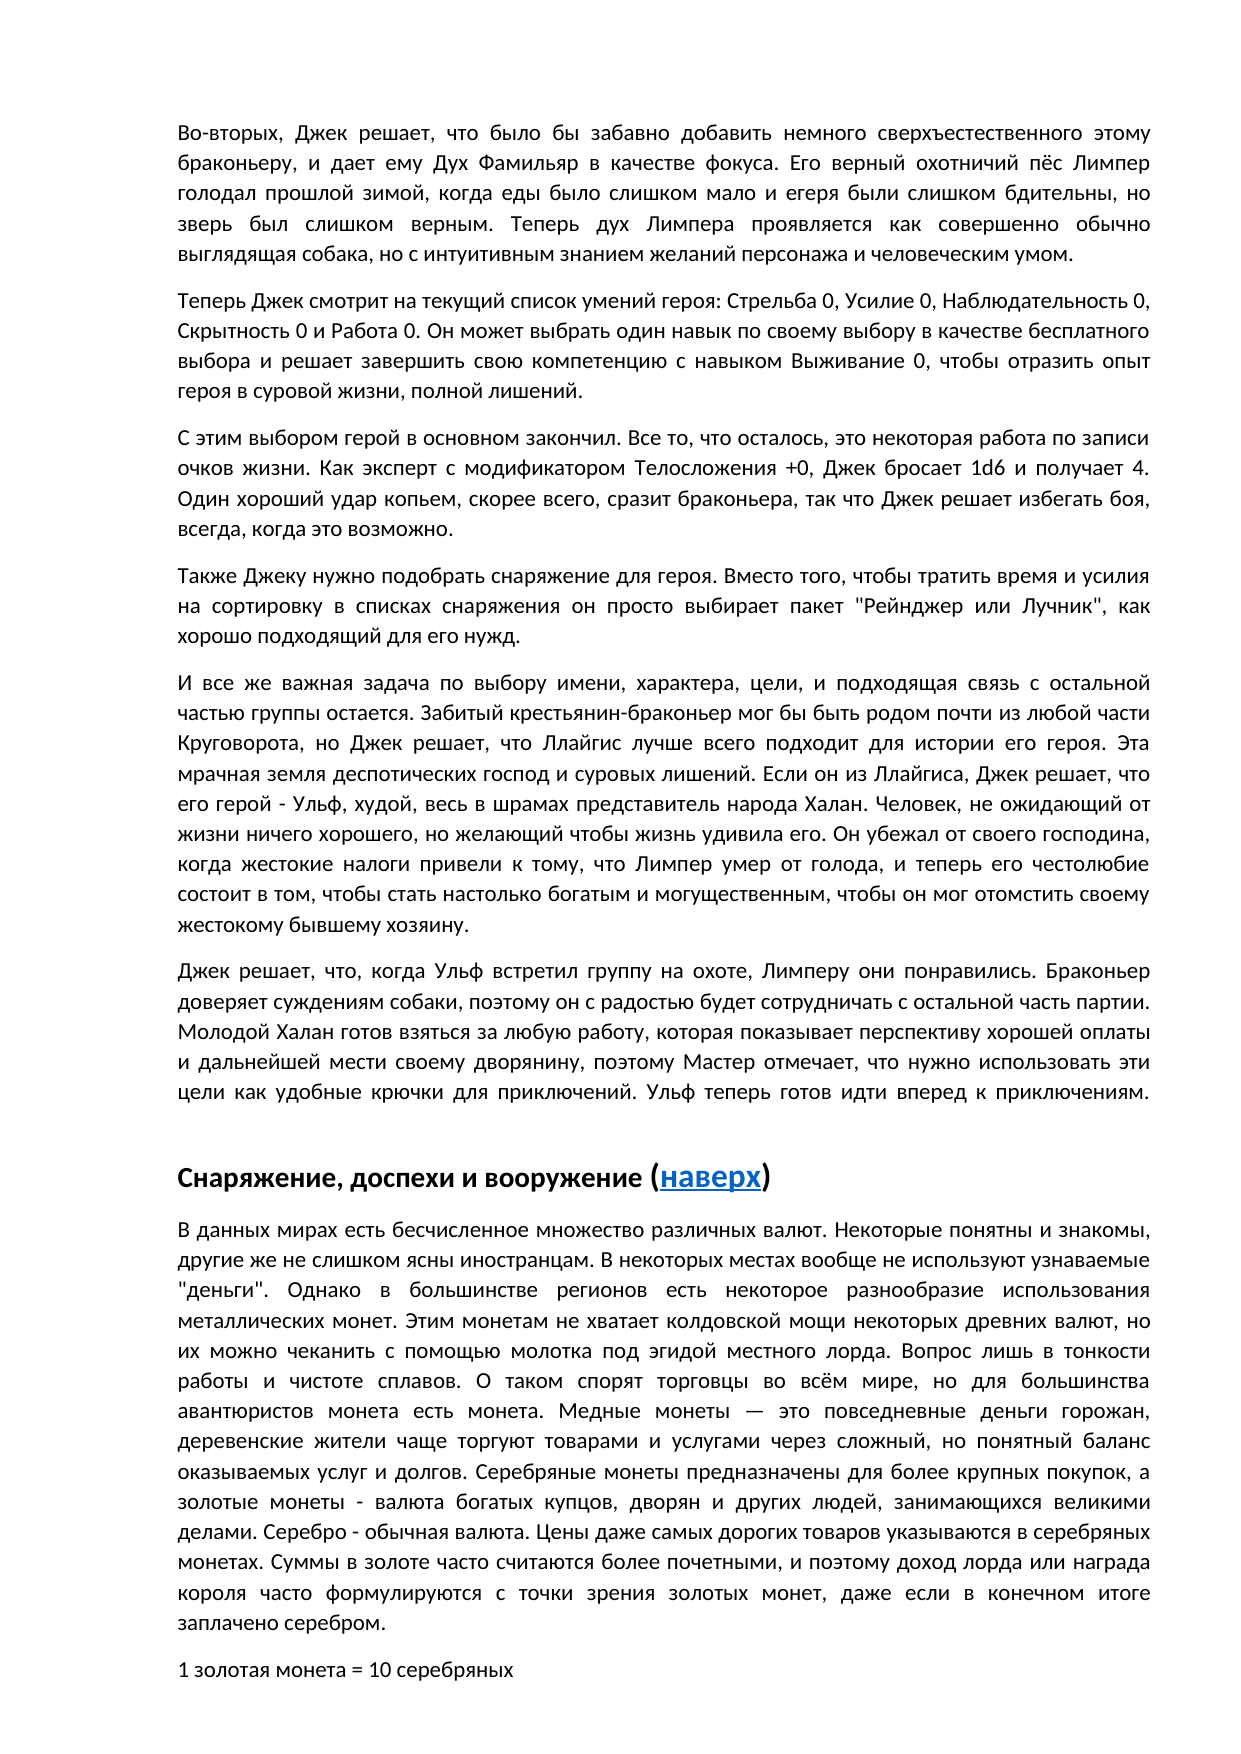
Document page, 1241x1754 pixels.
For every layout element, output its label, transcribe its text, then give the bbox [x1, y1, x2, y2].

text Также Джеку нужно подобрать снаряжение для героя. Вместо того, чтобы тратить время и усилия на сортировку в списках снаряжения он просто выбирает пакет "Рейнджер или Лучник", как хорошо подходящий для его нужд. [177, 561, 1152, 649]
text Во-вторых, Джек решает, что было бы забавно добавить немного сверхъестественного этому браконьеру, и дает ему Дух Фамильяр в качестве фокуса. Его верный охотничий пёс Лимпер голодал прошлой зимой, когда еды было слишком мало и егеря были слишком бдительны, но зверь был слишком верным. Теперь дух Лимпера проявляется как совершенно обычно выглядящая собака, но с интуитивным знанием желаний персонажа и человеческим умом. [177, 118, 1152, 267]
text Теперь Джек смотрит на текущий список умений героя: Стрельба 0, Усилие 0, Наблюдательность 0, Скрытность 0 и Работа 0. Он может выбрать один навык по своему выбору в качестве бесплатного выбора и решает завершить свою компетенцию с навыком Выживание 0, чтобы отразить опыт героя в суровой жизни, полной лишений. [177, 286, 1152, 404]
text С этим выбором герой в основном закончил. Все то, что осталось, это некоторая работа по записи очков жизни. Как эксперт с модификатором Телосложения +0, Джек бросает 1d6 и получает 4. Один хороший удар копьем, скорее всего, сразит браконьера, так что Джек решает избегать боя, всегда, когда это возможно. [177, 423, 1152, 542]
text Джек решает, что, когда Ульф встретил группу на охоте, Лимперу они понравились. Браконьер доверяет суждениям собаки, поэтому он с радостью будет сотрудничать с остальной часть партии. Молодой Халан готов взяться за любую работу, которая показывает перспективу хорошей оплаты и дальнейшей мести своему дворянину, поэтому Мастер отмечает, что нужно использовать эти цели как удобные крючки для приключений. Ульф теперь готов идти вперед к приключениям. [177, 957, 1152, 1136]
text В данных мирах есть бесчисленное множество различных валют. Некоторые понятны и знакомы, другие же не слишком ясны иностранцам. В некоторых местах вообще не используют узнаваемые "деньги". Однако в большинстве регионов есть некоторое разнообразие использования металлических монет. Этим монетам не хватает колдовской мощи некоторых древних валют, но их можно чеканить с помощью молотка под эгидой местного лорда. Вопрос лишь в тонкости работы и чистоте сплавов. О таком спорят торговцы во всём мире, но для большинства авантюристов монета есть монета. Медные монеты — это повседневные деньги горожан, деревенские жители чаще торгуют товарами и услугами через сложный, но понятный баланс оказываемых услуг и долгов. Серебряные монеты предназначены для более крупных покупок, а золотые монеты - валюта богатых купцов, дворян и других людей, занимающихся великими делами. Серебро - обычная валюта. Цены даже самых дорогих товаров указываются в серебряных монетах. Суммы в золоте часто считаются более почетными, и поэтому доход лорда или награда короля часто формулируются с точки зрения золотых монет, даже если в конечном итоге заплачено серебром. [177, 1215, 1152, 1636]
text 1 золотая монета = 10 серебряных [177, 1655, 1152, 1683]
text Снаряжение, доспехи и вооружение (наверх) [177, 1154, 1152, 1195]
text И все же важная задача по выбору имени, характера, цели, и подходящая связь с остальной частью группы остается. Забитый крестьянин-браконьер мог бы быть родом почти из любой части Круговорота, но Джек решает, что Ллайгис лучше всего подходит для истории его героя. Эта мрачная земля деспотических господ и суровых лишений. Если он из Ллайгиса, Джек решает, что его герой - Ульф, худой, весь в шрамах представитель народа Халан. Человек, не ожидающий от жизни ничего хорошего, но желающий чтобы жизнь удивила его. Он убежал от своего господина, когда жестокие налоги привели к тому, что Лимпер умер от голода, и теперь его честолюбие состоит в том, чтобы стать настолько богатым и могущественным, чтобы он мог отомстить своему жестокому бывшему хозяину. [177, 668, 1152, 938]
